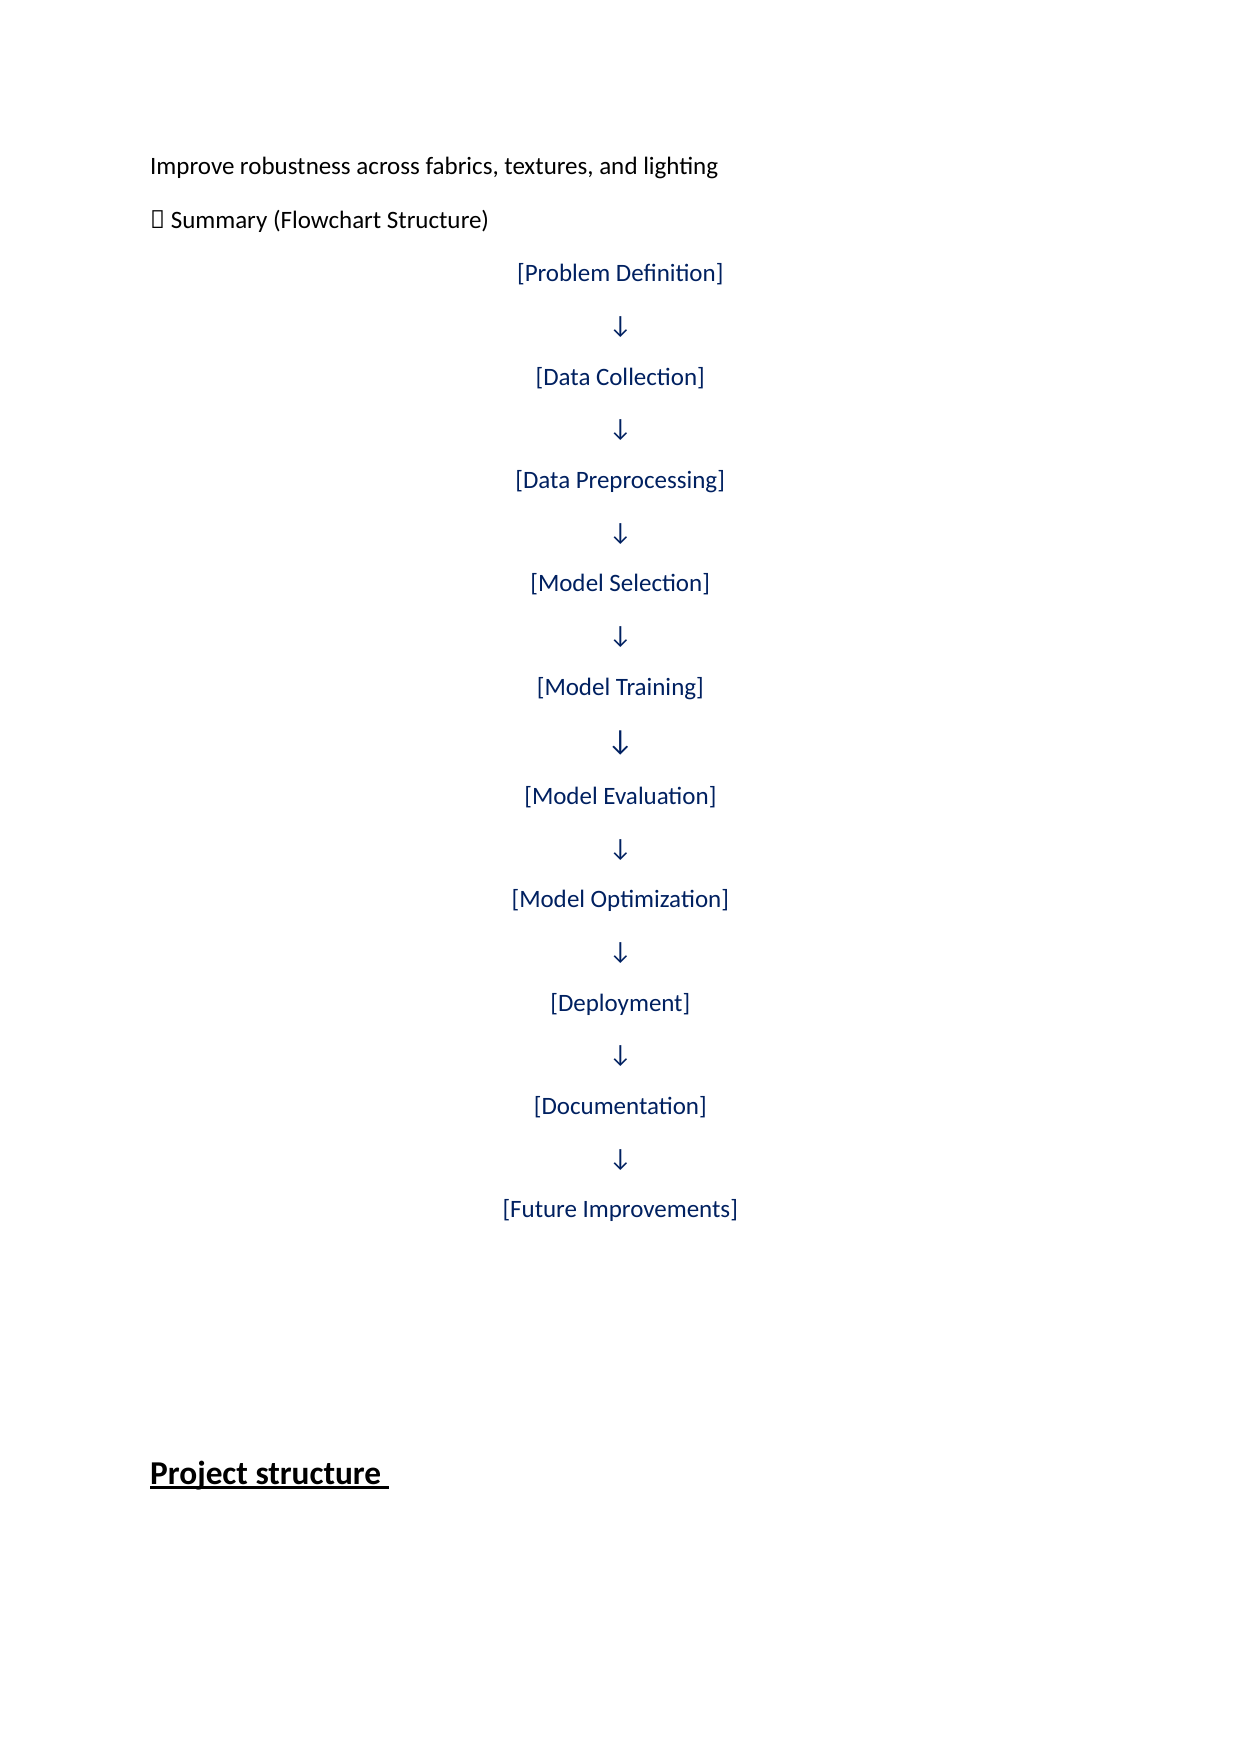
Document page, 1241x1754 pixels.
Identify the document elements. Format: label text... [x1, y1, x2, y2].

text ↓ [150, 832, 1090, 862]
text [Documentation] [150, 1090, 1090, 1121]
text [Data Preprocessing] [150, 464, 1090, 495]
text [Model Evaluation] [150, 780, 1090, 811]
text Improve robustness across fabrics, textures, and lighting [150, 150, 1090, 181]
text [Deployment] [150, 987, 1090, 1017]
text [Model Selection] [150, 567, 1090, 598]
text [Future Improvements] [150, 1193, 1090, 1224]
text [Model Optimization] [150, 883, 1090, 914]
text ↓ [150, 412, 1090, 443]
text ↓ [150, 722, 1090, 758]
text ↓ [150, 619, 1090, 650]
text ↓ [150, 516, 1090, 546]
text [Model Training] [150, 671, 1090, 701]
text ↓ [150, 1142, 1090, 1172]
text 📌 Summary (Flowchart Structure) [150, 202, 1090, 236]
text [Problem Definition] [150, 257, 1090, 288]
text [Data Collection] [150, 361, 1090, 391]
text Project structure [150, 1452, 1090, 1492]
text ↓ [150, 1038, 1090, 1069]
text ↓ [150, 935, 1090, 966]
text ↓ [150, 309, 1090, 340]
